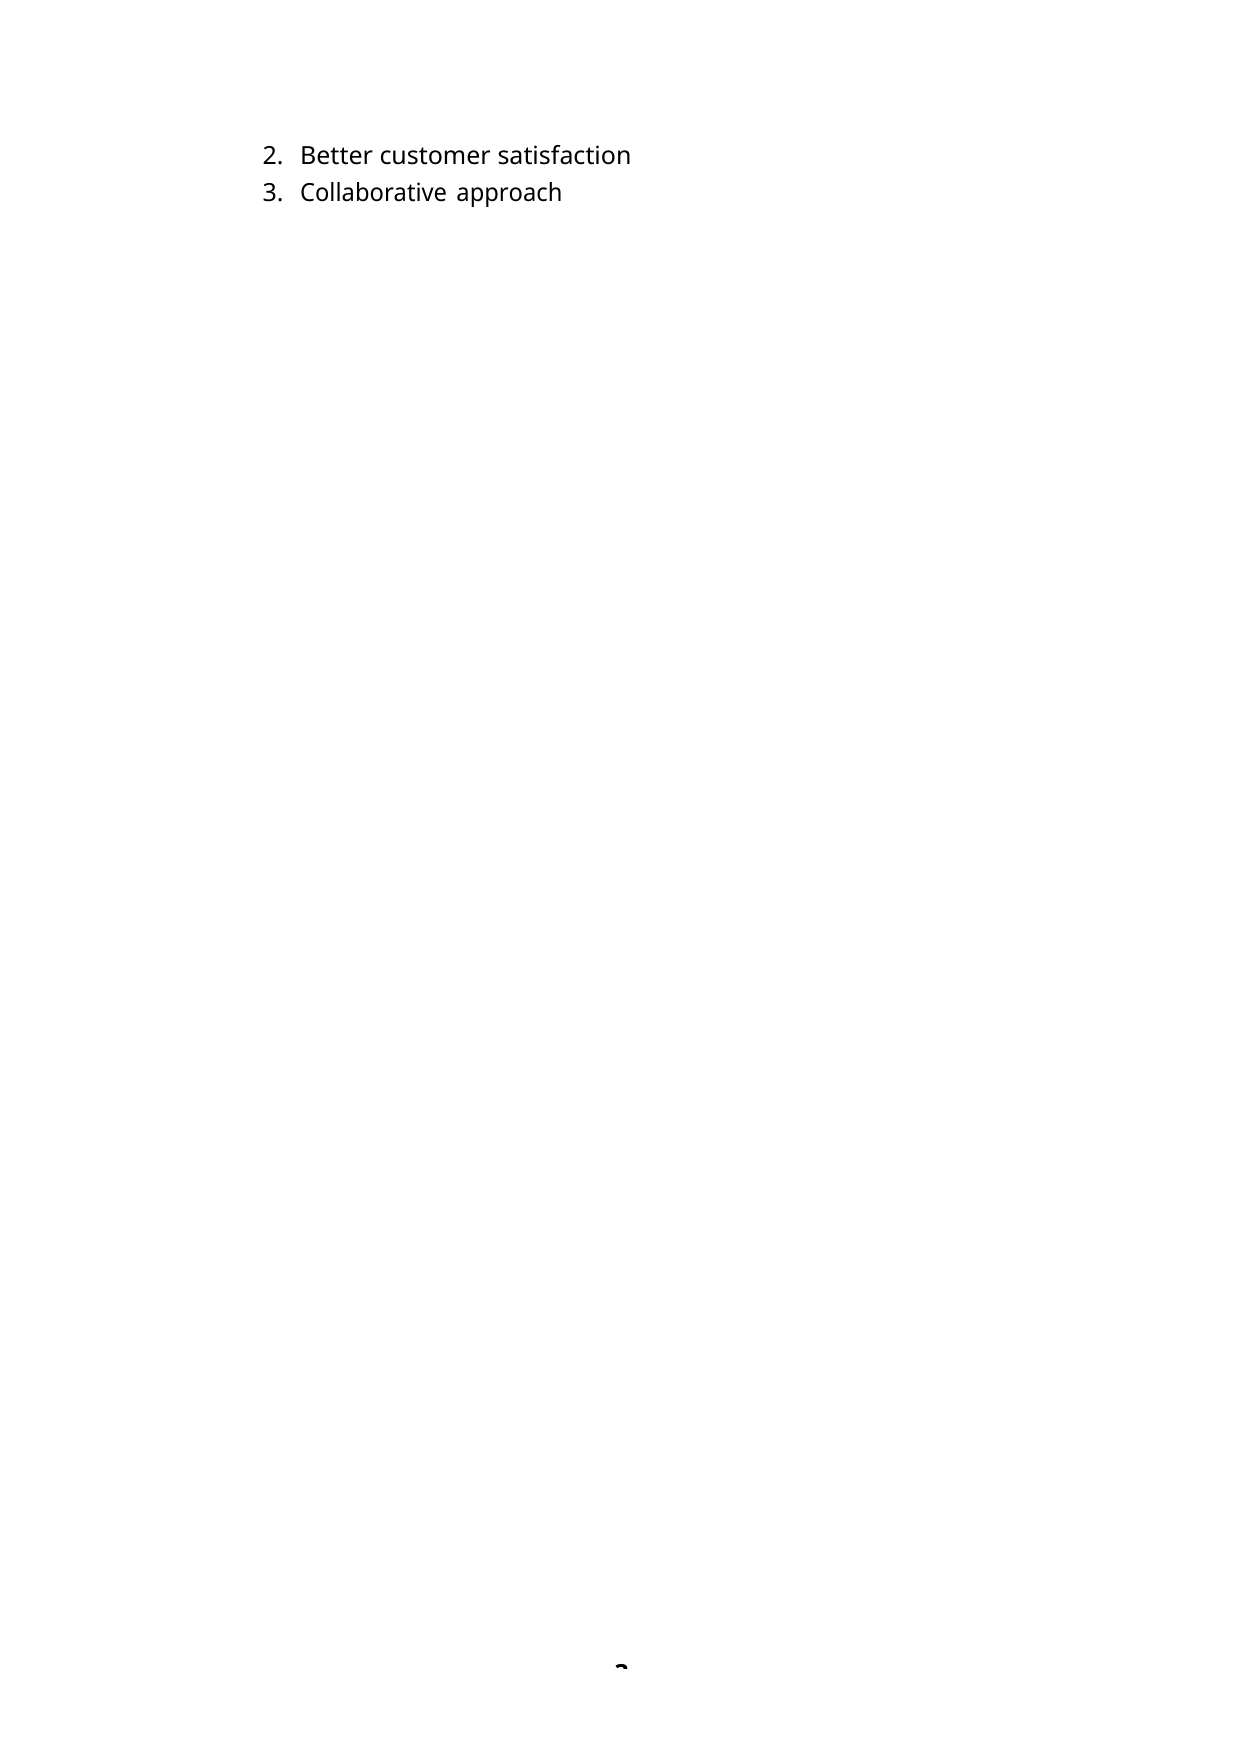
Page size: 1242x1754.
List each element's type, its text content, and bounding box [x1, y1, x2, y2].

list Better customer satisfaction [262, 142, 1187, 170]
list Collaborative approach [262, 175, 1187, 209]
